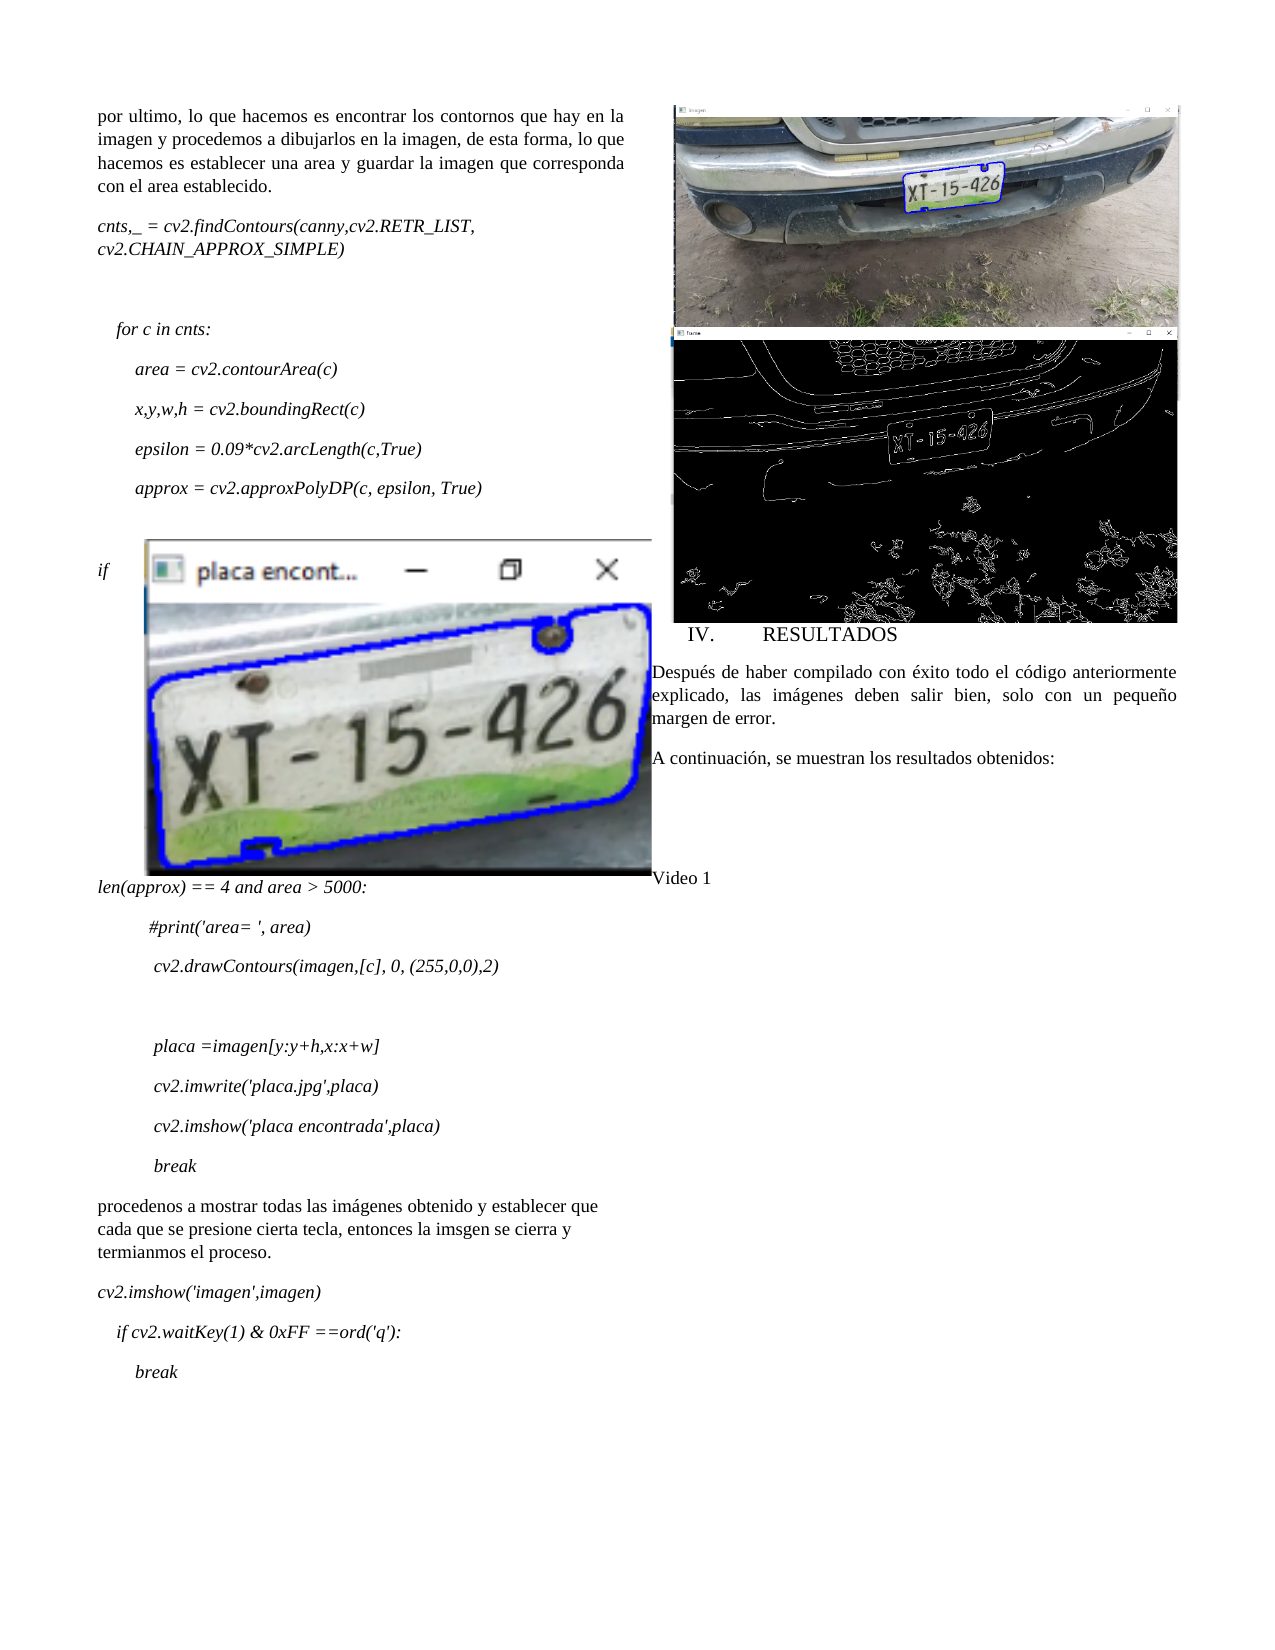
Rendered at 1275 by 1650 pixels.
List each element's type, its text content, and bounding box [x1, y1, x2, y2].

text cnts,_ = cv2.findContours(canny,cv2.RETR_LIST, cv2.CHAIN_APPROX_SIMPLE) [97, 215, 625, 259]
text por ultimo, lo que hacemos es encontrar los contornos que hay en la imagen y procedemos a dibujarlos en la imagen, de esta forma, lo que hacemos es establecer una area y guardar la imagen que corresponda con el area establecido. [97, 105, 625, 196]
subtitle RESULTADOS [687, 623, 1177, 646]
text procedenos a mostrar todas las imágenes obtenido y establecer que cada que se presione cierta tecla, entonces la imsgen se cierra y termianmos el proceso. [97, 1195, 625, 1263]
text for c in cnts: [97, 318, 625, 339]
text cv2.drawContours(imagen,[c], 0, (255,0,0),2) [97, 955, 625, 977]
text Video 1 [650, 867, 1177, 888]
text area = cv2.contourArea(c) [97, 358, 625, 379]
text #print('area= ', area) [97, 916, 625, 937]
picture [670, 105, 1182, 623]
text epsilon = 0.09*cv2.arcLength(c,True) [97, 437, 625, 459]
text if cv2.waitKey(1) & 0xFF ==ord('q'): [97, 1321, 625, 1343]
picture [143, 539, 652, 876]
text cv2.imshow('imagen',imagen) [97, 1281, 625, 1303]
text cv2.imwrite('placa.jpg',placa) [97, 1075, 625, 1097]
text break [97, 1155, 625, 1176]
text break [97, 1361, 625, 1382]
text A continuación, se muestran los resultados obtenidos: [652, 747, 1177, 769]
text approx = cv2.approxPolyDP(c, epsilon, True) [97, 477, 625, 499]
text cv2.imshow('placa encontrada',placa) [97, 1115, 625, 1137]
text placa =imagen[y:y+h,x:x+w] [97, 1035, 625, 1057]
text x,y,w,h = cv2.boundingRect(c) [97, 397, 625, 419]
text Después de haber compilado con éxito todo el código anteriormente explicado, las imágenes deben salir bien, solo con un pequeño margen de error. [652, 661, 1177, 729]
